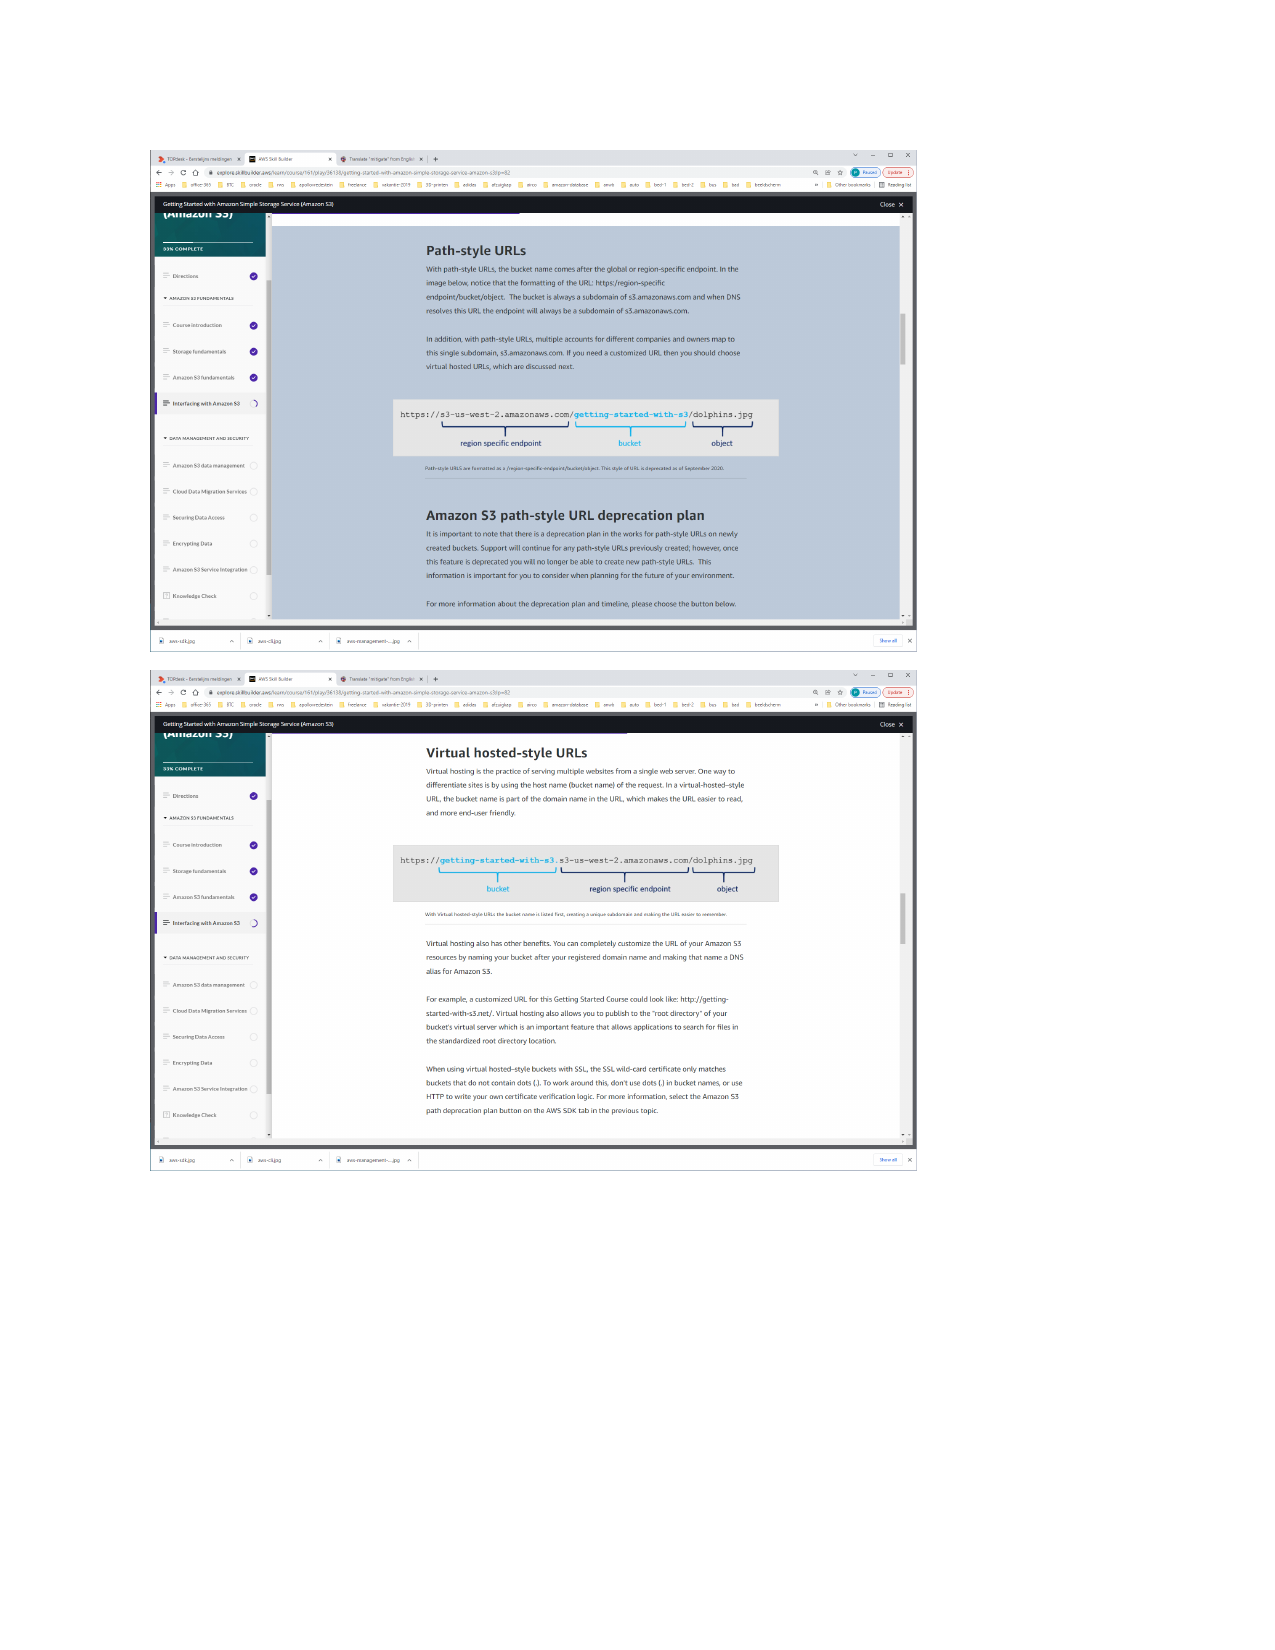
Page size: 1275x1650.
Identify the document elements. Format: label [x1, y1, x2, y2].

picture [150, 670, 917, 1171]
picture [150, 150, 917, 652]
